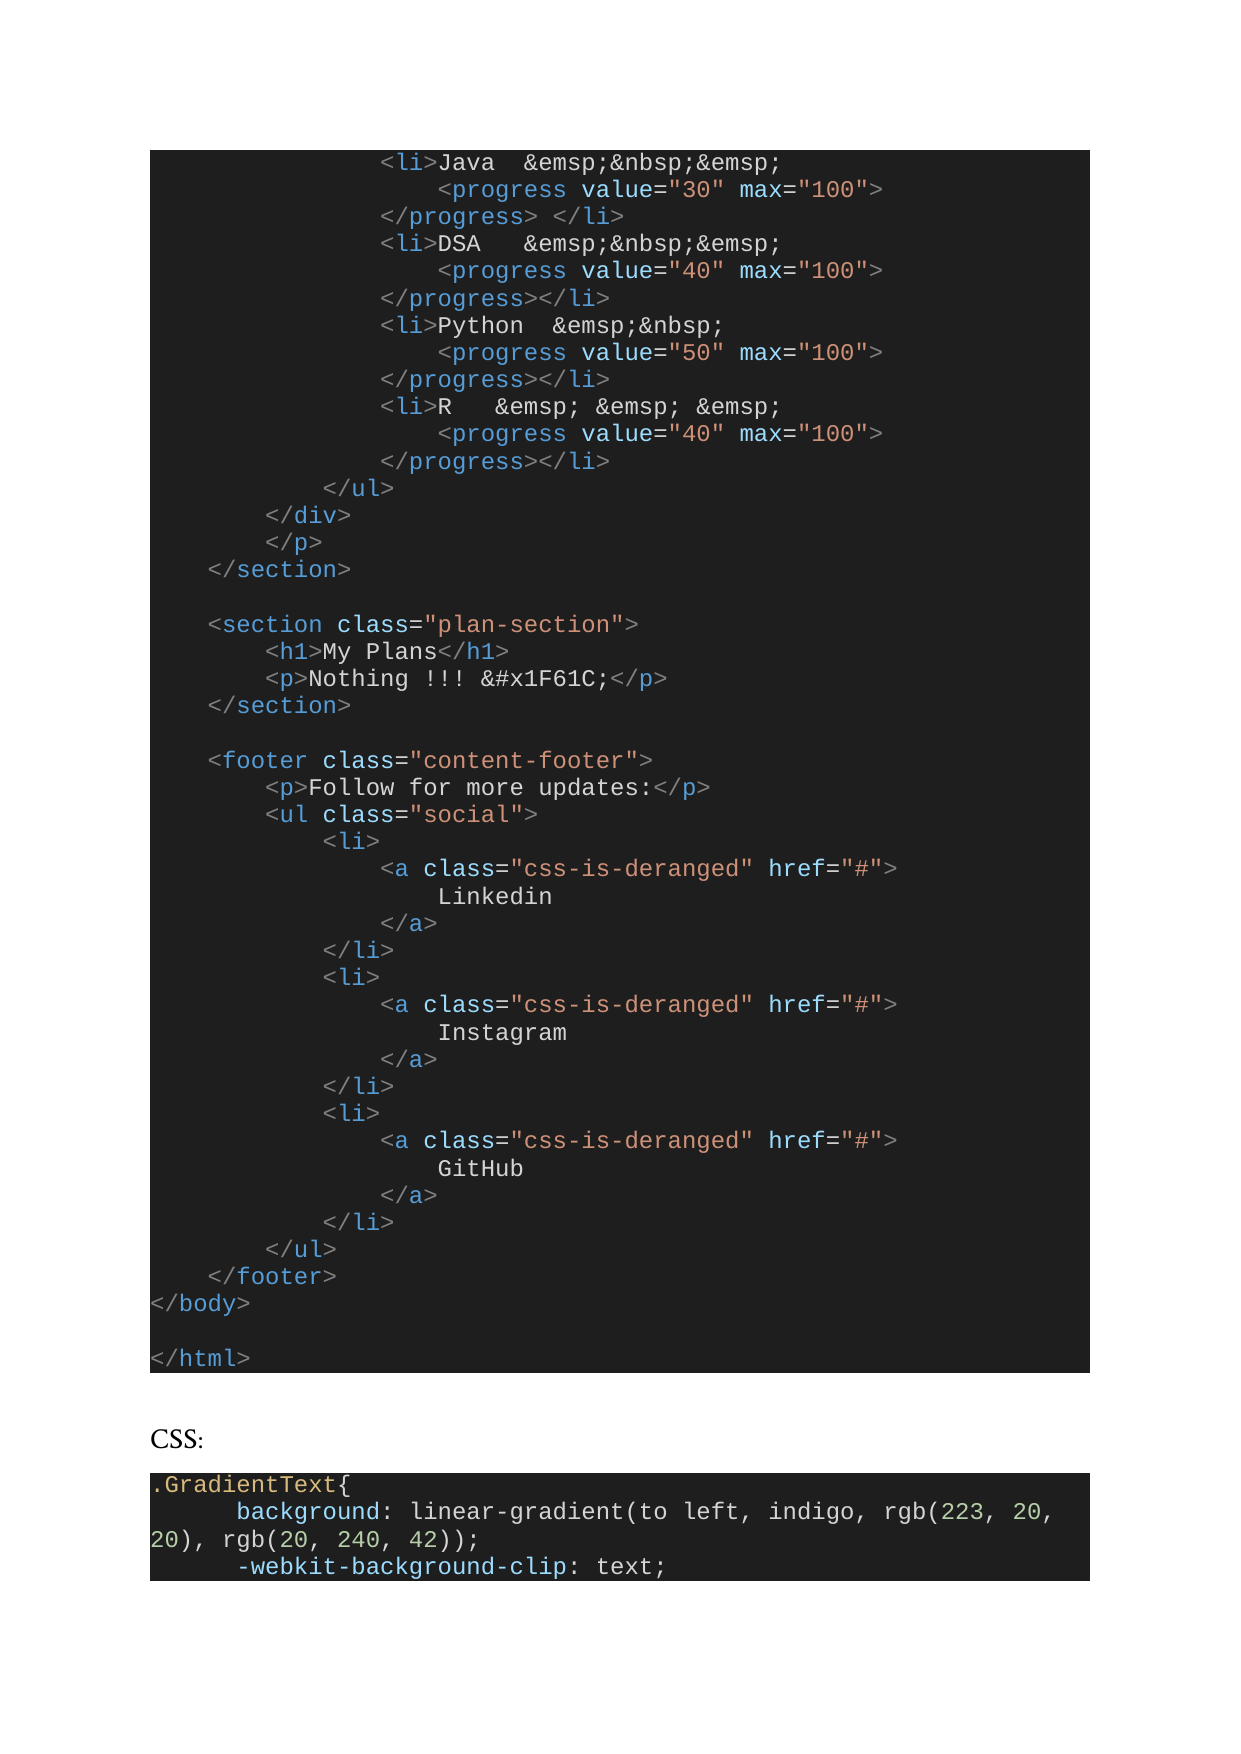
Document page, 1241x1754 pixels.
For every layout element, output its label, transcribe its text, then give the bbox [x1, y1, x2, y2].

text <progress value="40" max="100"> [150, 422, 1090, 449]
text <ul class="social"> [150, 802, 1090, 830]
text <li>R &emsp; &emsp; &emsp; [150, 395, 1090, 422]
text </ul> [150, 476, 1090, 503]
text Instagram [150, 1020, 1090, 1047]
text </ul> [150, 1237, 1090, 1265]
text <progress value="40" max="100"> [150, 259, 1090, 286]
text </progress></li> [150, 449, 1090, 476]
text </section> [150, 694, 1090, 721]
text </html> [150, 1346, 1090, 1373]
text <a class="css-is-deranged" href="#"> [150, 857, 1090, 884]
text </li> [150, 1210, 1090, 1237]
text <a class="css-is-deranged" href="#"> [150, 1129, 1090, 1156]
text <progress value="50" max="100"> [150, 340, 1090, 367]
text .GradientText{ [150, 1473, 1090, 1500]
text <li>DSA &emsp;&nbsp;&emsp; [150, 232, 1090, 259]
text </progress></li> [150, 286, 1090, 313]
text <a class="css-is-deranged" href="#"> [150, 993, 1090, 1020]
text </footer> [150, 1265, 1090, 1292]
text </body> [150, 1292, 1090, 1319]
text </div> [150, 503, 1090, 531]
text </progress></li> [150, 367, 1090, 395]
text <footer class="content-footer"> [150, 748, 1090, 775]
text <li> [150, 1102, 1090, 1129]
text </p> [150, 531, 1090, 558]
text <li> [150, 966, 1090, 993]
text <p>Follow for more updates:</p> [150, 775, 1090, 802]
text Linkedin [150, 884, 1090, 911]
text </a> [150, 1183, 1090, 1210]
text <li> [150, 830, 1090, 857]
text <p>Nothing !!! &#x1F61C;</p> [150, 667, 1090, 694]
text CSS: [150, 1423, 1090, 1456]
text <li>Python &emsp;&nbsp; [150, 313, 1090, 340]
text -webkit-background-clip: text; [150, 1554, 1090, 1581]
text <section class="plan-section"> [150, 612, 1090, 639]
text <h1>My Plans</h1> [150, 639, 1090, 667]
text </li> [150, 1074, 1090, 1102]
text <progress value="30" max="100"> [150, 177, 1090, 204]
text </a> [150, 1047, 1090, 1074]
text GitHub [150, 1156, 1090, 1183]
text </a> [150, 911, 1090, 938]
text </progress> </li> [150, 204, 1090, 232]
text </li> [150, 938, 1090, 966]
text </section> [150, 558, 1090, 585]
text background: linear-gradient(to left, indigo, rgb(223, 20, 20), rgb(20, 240, 42)); [150, 1500, 1090, 1554]
text <li>Java &emsp;&nbsp;&emsp; [150, 150, 1090, 177]
